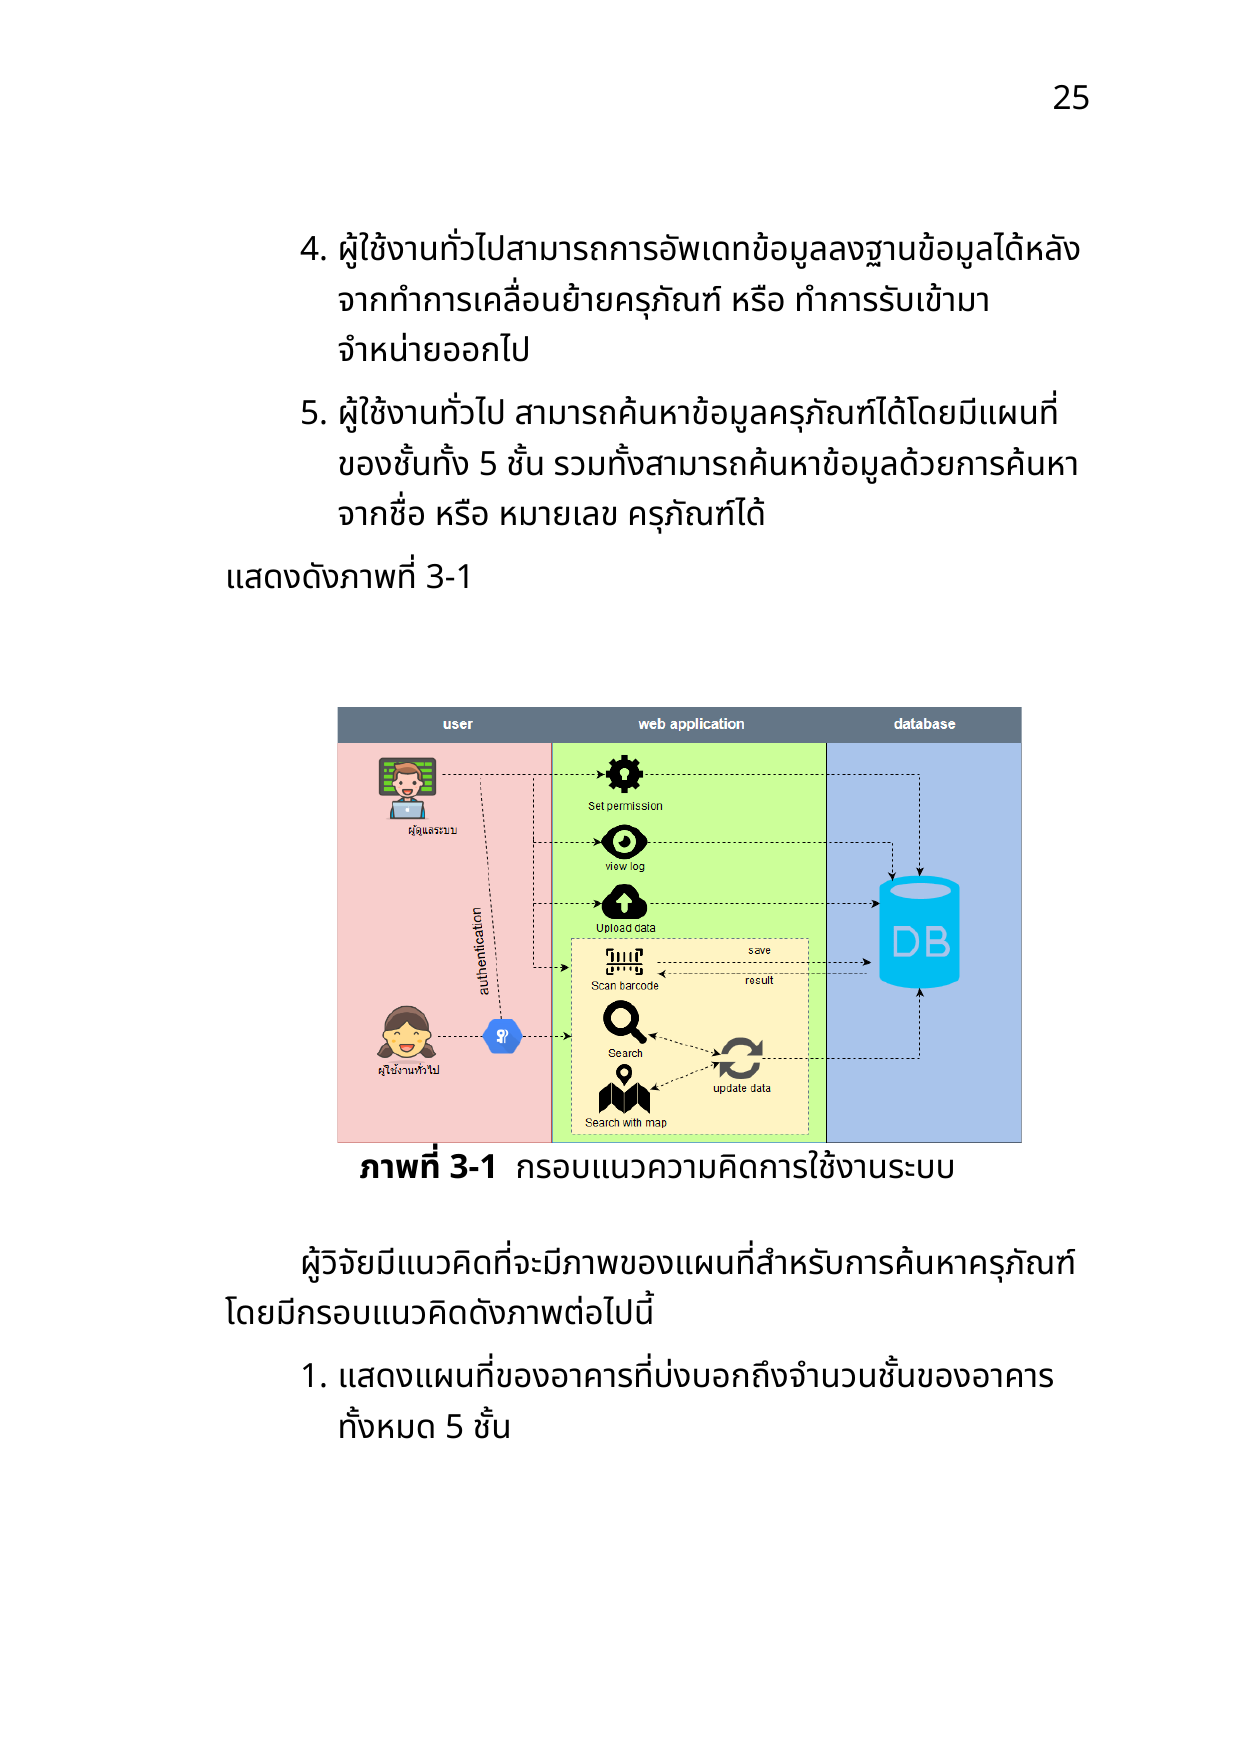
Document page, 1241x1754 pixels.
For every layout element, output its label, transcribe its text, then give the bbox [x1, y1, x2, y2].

text แสดงดังภาพที่ 3-1 [225, 553, 1090, 604]
list ผู้ใช้งานทั่วไปสามารถการอัพเดทข้อมูลลงฐานข้อมูลได้หลังจากทำการเคลื่อนย้ายครุภัณฑ์ หรือ ทำการรับเข้ามา จำหน่ายออกไป [300, 225, 1090, 376]
list ผู้ใช้งานทั่วไป สามารถค้นหาข้อมูลครุภัณฑ์ได้โดยมีแผนที่ของชั้นทั้ง 5 ชั้น รวมทั้งสามารถค้นหาข้อมูลด้วยการค้นหาจากชื่อ หรือ หมายเลข ครุภัณฑ์ได้ [300, 389, 1090, 541]
list แสดงแผนที่ของอาคารที่บ่งบอกถึงจำนวนชั้นของอาคาร ทั้งหมด 5 ชั้น [300, 1352, 1090, 1453]
text ผู้วิจัยมีแนวคิดที่จะมีภาพของแผนที่สำหรับการค้นหาครุภัณฑ์โดยมีกรอบแนวคิดดังภาพต่อไปนี้ [225, 1239, 1090, 1339]
picture [337, 707, 1022, 1143]
text ภาพที่ 3-1 กรอบแนวความคิดการใช้งานระบบ [225, 1143, 1090, 1193]
